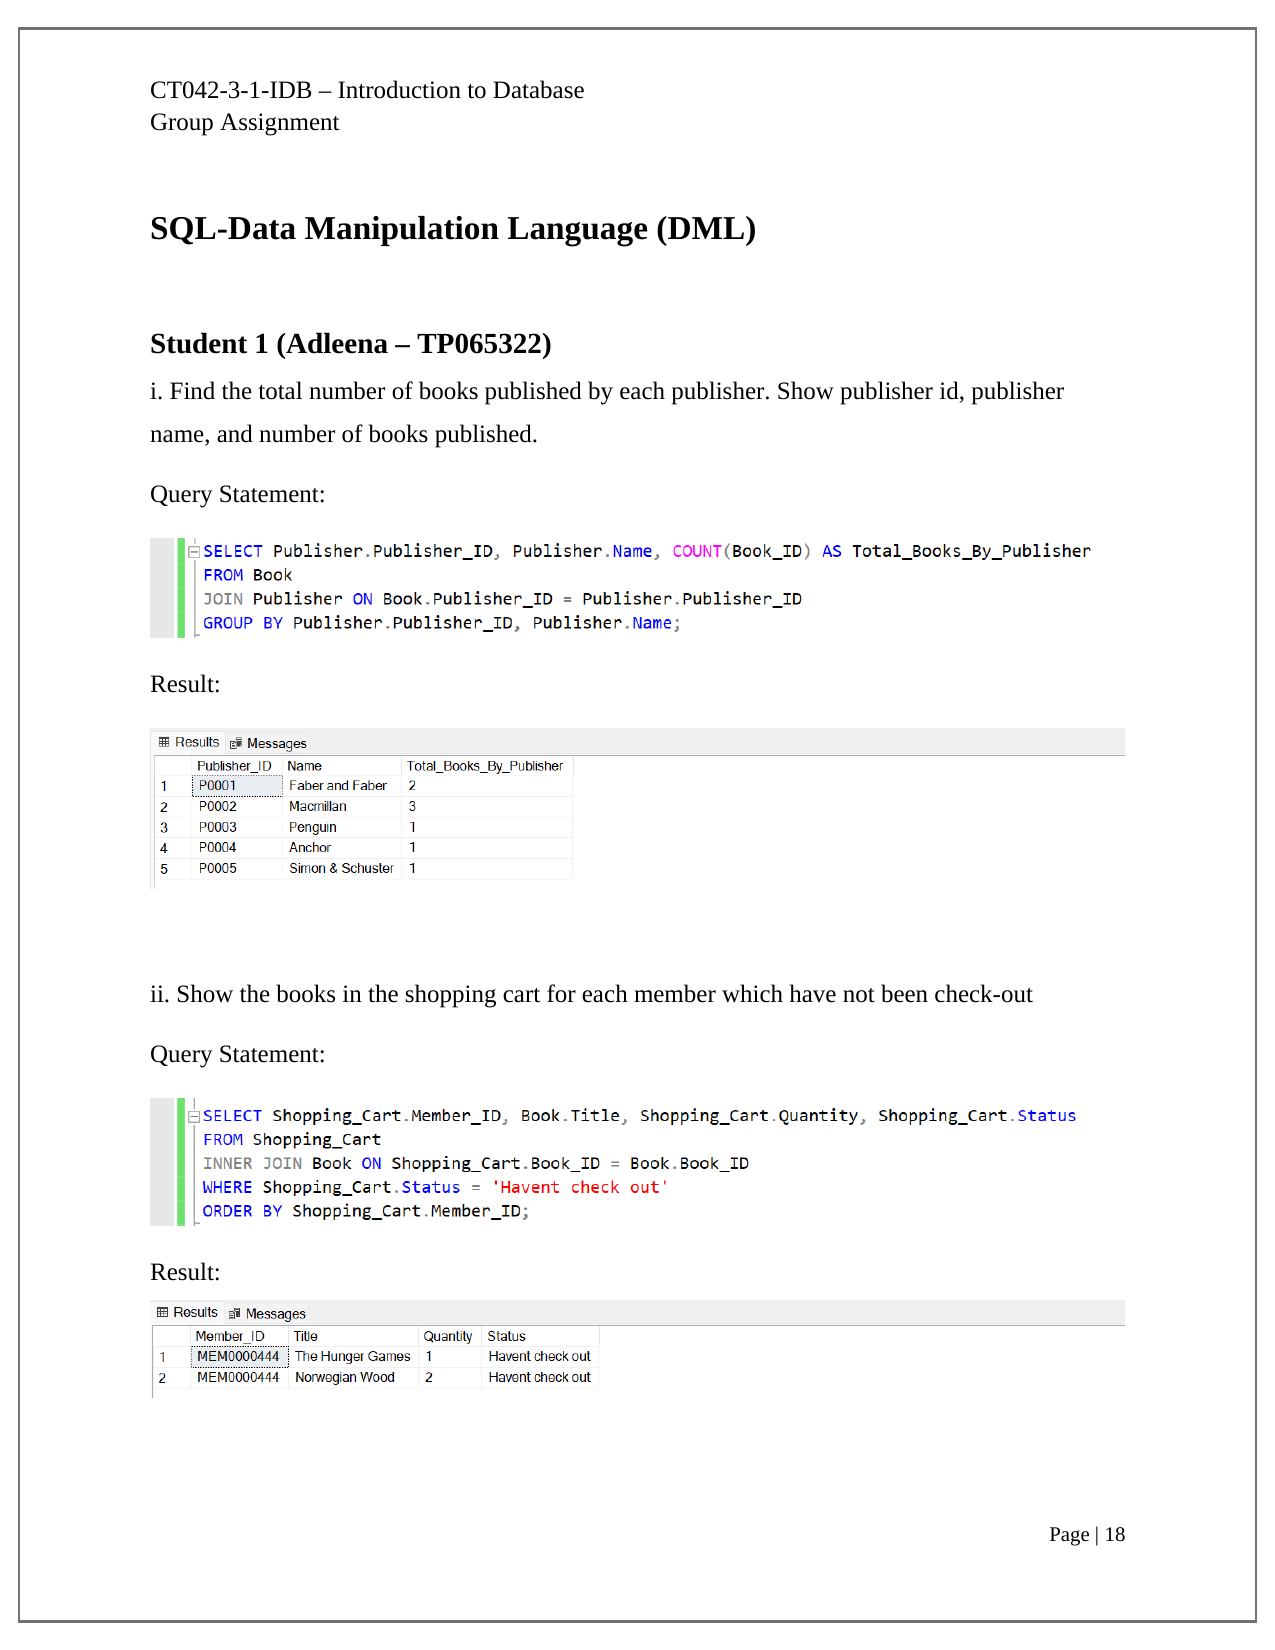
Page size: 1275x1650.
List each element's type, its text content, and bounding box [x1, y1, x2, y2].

text Query Statement: [150, 479, 1125, 508]
text ii. Show the books in the shopping cart for each member which have not been check-out [150, 979, 1125, 1008]
picture [150, 1300, 1125, 1398]
subtitle Student 1 (Adleena – TP065322) [150, 326, 1125, 359]
picture [150, 1098, 1125, 1226]
picture [150, 728, 1125, 889]
text Query Statement: [150, 1039, 1125, 1068]
text Result: [150, 669, 1125, 698]
subtitle SQL-Data Manipulation Language (DML) [150, 208, 1125, 247]
text i. Find the total number of books published by each publisher. Show publisher id, publisher name, and number of books published. [150, 376, 1125, 448]
picture [150, 538, 1125, 638]
text Result: [150, 1257, 1125, 1300]
